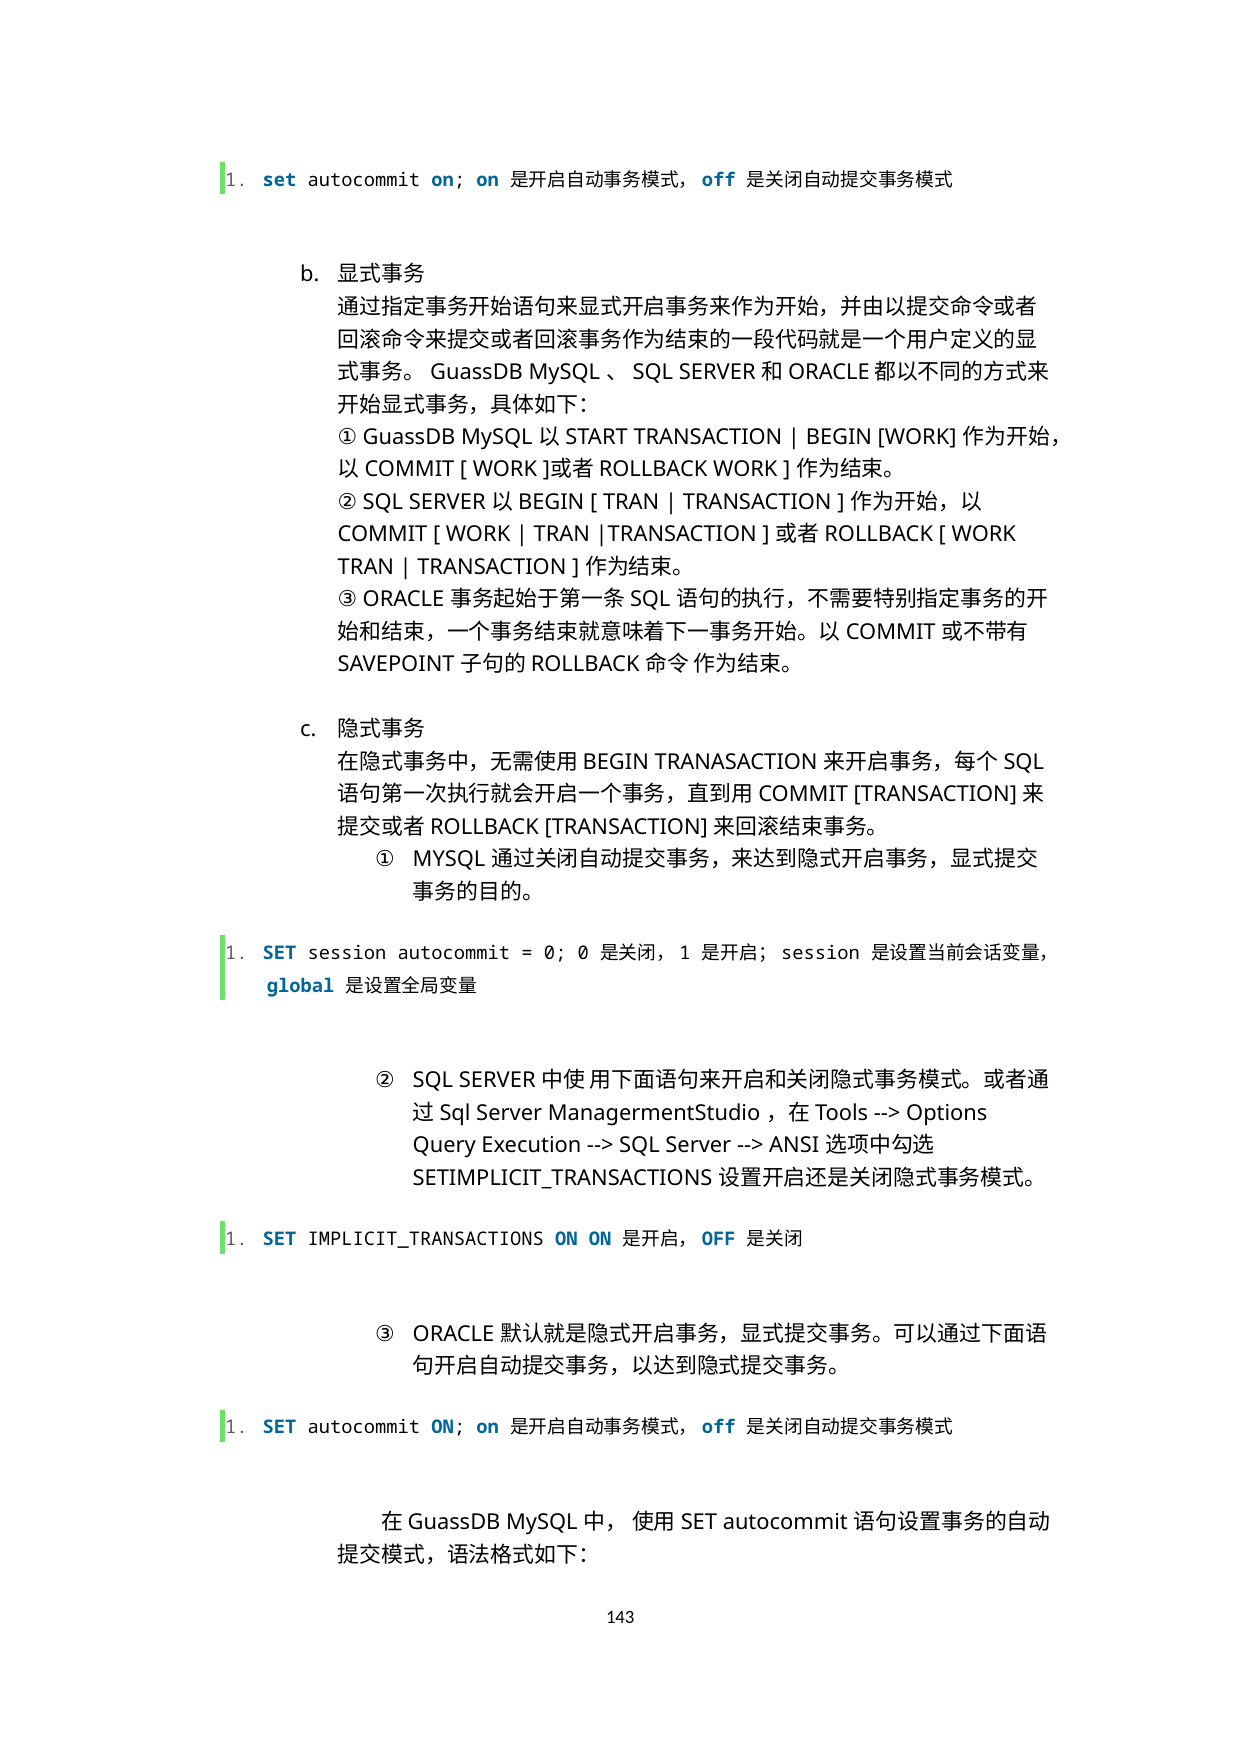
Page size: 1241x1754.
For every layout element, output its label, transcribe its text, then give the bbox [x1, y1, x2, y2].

list SQL SERVER 以 BEGIN [ TRAN | TRANSACTION ] 作为开始，以 COMMIT [ WORK | TRAN |TRANSACTION ] 或者 ROLLBACK [ WORK TRAN | TRANSACTION ] 作为结束。 [337, 484, 1053, 581]
list 在GuassDB MySQL 中， 使用 SET autocommit 语句设置事务的自动提交模式，语法格式如下： [337, 1504, 1053, 1569]
list SQL SERVER 中使 用下面语句来开启和关闭隐式事务模式。或者通过 Sql Server ManagermentStudio ，在 Tools --> Options Query Execution --> SQL Server --> ANSI 选项中勾选 SETIMPLICIT_TRANSACTIONS 设置开启还是关闭隐式事务模式。 [375, 1062, 1053, 1192]
list set autocommit on; on 是开启自动事务模式， off 是关闭自动提交事务模式 [225, 162, 1053, 194]
list 在隐式事务中，无需使用BEGIN TRANASACTION 来开启事务，每个 SQL 语句第一次执行就会开启一个事务，直到用 COMMIT [TRANSACTION] 来提交或者 ROLLBACK [TRANSACTION] 来回滚结束事务。 [337, 744, 1053, 841]
list ORACLE 默认就是隐式开启事务，显式提交事务。可以通过下面语句开启自动提交事务，以达到隐式提交事务。 [375, 1315, 1053, 1380]
list 隐式事务 [300, 711, 1053, 744]
list ORACLE 事务起始于第一条 SQL 语句的执行，不需要特别指定事务的开始和结束，一个事务结束就意味着下一事务开始。以 COMMIT 或不带有 SAVEPOINT 子句的 ROLLBACK 命令 作为结束。 [337, 581, 1053, 679]
list GuassDB MySQL 以 START TRANSACTION | BEGIN [WORK] 作为开始，以 COMMIT [ WORK ]或者 ROLLBACK WORK ] 作为结束。 [337, 419, 1053, 484]
list 显式事务 [300, 256, 1053, 289]
list SET autocommit ON; on 是开启自动事务模式， off 是关闭自动提交事务模式 [220, 1409, 1053, 1442]
list 通过指定事务开始语句来显式开启事务来作为开始，并由以提交命令或者回滚命令来提交或者回滚事务作为结束的一段代码就是一个用户定义的显式事务。 GuassDB MySQL 、 SQL SERVER 和 ORACLE都以不同的方式来开始显式事务，具体如下： [337, 289, 1053, 419]
list SET IMPLICIT_TRANSACTIONS ON ON 是开启， OFF 是关闭 [225, 1221, 1053, 1254]
list SET session autocommit = 0; 0 是关闭， 1 是开启； session 是设置当前会话变量， global 是设置全局变量 [225, 935, 1053, 1000]
list MYSQL 通过关闭自动提交事务，来达到隐式开启事务，显式提交事务的目的。 [375, 841, 1053, 906]
